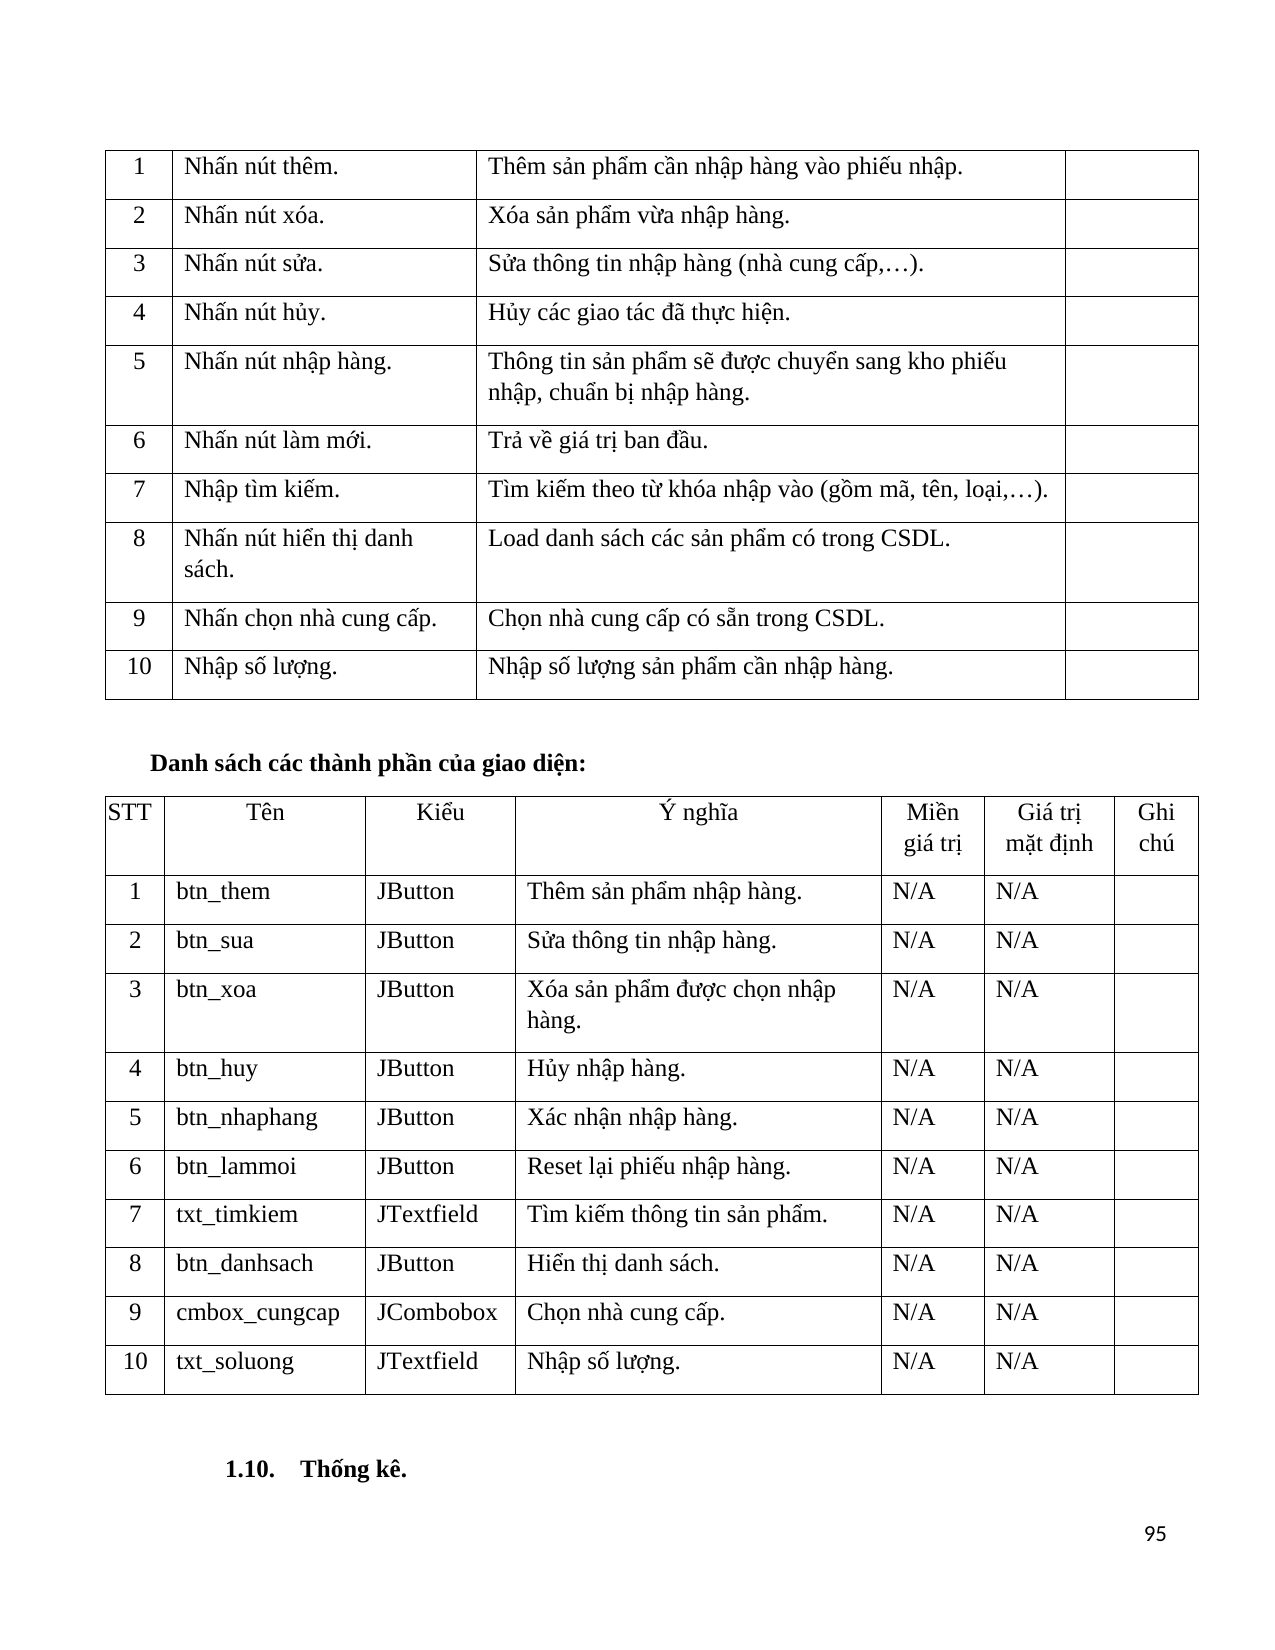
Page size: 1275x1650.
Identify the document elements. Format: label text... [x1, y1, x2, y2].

table_cell Nhấn nút sửa. [173, 249, 476, 296]
table_cell Nhấn nút xóa. [173, 200, 476, 247]
table_cell [1115, 1346, 1198, 1393]
table_cell N/A [985, 1200, 1114, 1247]
text Danh sách các thành phần của giao diện: [150, 748, 1167, 777]
table_cell Nhập số lượng. [173, 651, 476, 699]
table_cell N/A [882, 1346, 984, 1393]
table_cell N/A [985, 1102, 1114, 1150]
table_cell N/A [985, 1151, 1114, 1198]
table_cell Tìm kiếm theo từ khóa nhập vào (gồm mã, tên, loại,…). [477, 474, 1065, 522]
table_cell txt_timkiem [165, 1200, 365, 1247]
table_cell Thêm sản phẩm nhập hàng. [516, 876, 881, 924]
table_cell N/A [985, 876, 1114, 924]
table_cell 5 [106, 346, 172, 424]
table_cell [1066, 297, 1198, 345]
table_cell [1115, 1151, 1198, 1198]
table_cell JButton [366, 1102, 515, 1150]
table_cell 6 [106, 1151, 164, 1198]
table_cell Nhấn nút làm mới. [173, 426, 476, 473]
table_cell Reset lại phiếu nhập hàng. [516, 1151, 881, 1198]
table_cell Hủy nhập hàng. [516, 1053, 881, 1101]
table_header Giá trị mặt định [985, 797, 1114, 875]
table_cell [1115, 1053, 1198, 1101]
table_cell JTextfield [366, 1200, 515, 1247]
table_cell [1115, 1200, 1198, 1247]
table_cell N/A [985, 1248, 1114, 1296]
table_cell N/A [985, 1053, 1114, 1101]
table_cell JButton [366, 925, 515, 973]
table_cell N/A [985, 1297, 1114, 1345]
table_cell [1066, 426, 1198, 473]
table_cell Sửa thông tin nhập hàng. [516, 925, 881, 973]
table_cell JButton [366, 876, 515, 924]
table_cell [1115, 1102, 1198, 1150]
table_cell JTextfield [366, 1346, 515, 1393]
table_cell Sửa thông tin nhập hàng (nhà cung cấp,…). [477, 249, 1065, 296]
table_cell [1115, 925, 1198, 973]
table_cell N/A [882, 1200, 984, 1247]
table_cell Xóa sản phẩm được chọn nhập hàng. [516, 974, 881, 1052]
table_header STT [106, 797, 164, 875]
table_header Ghi chú [1115, 797, 1198, 875]
table_cell cmbox_cungcap [165, 1297, 365, 1345]
table_cell Nhập số lượng. [516, 1346, 881, 1393]
table_cell [1066, 474, 1198, 522]
table_cell 3 [106, 249, 172, 296]
table_cell Nhấn nút thêm. [173, 151, 476, 199]
table_cell 4 [106, 297, 172, 345]
table_cell [1066, 249, 1198, 296]
table_cell Nhấn chọn nhà cung cấp. [173, 603, 476, 650]
table_cell [1115, 974, 1198, 1052]
table_cell N/A [882, 1297, 984, 1345]
table_cell [1066, 200, 1198, 247]
table_cell JButton [366, 974, 515, 1052]
table_cell btn_danhsach [165, 1248, 365, 1296]
table_cell Tìm kiếm thông tin sản phẩm. [516, 1200, 881, 1247]
table_cell 6 [106, 426, 172, 473]
table_cell N/A [985, 974, 1114, 1052]
table_cell 7 [106, 1200, 164, 1247]
table_cell btn_huy [165, 1053, 365, 1101]
table_cell 9 [106, 603, 172, 650]
table_cell Trả về giá trị ban đầu. [477, 426, 1065, 473]
table_cell 9 [106, 1297, 164, 1345]
table_cell 10 [106, 651, 172, 699]
table_cell btn_sua [165, 925, 365, 973]
table_cell [1066, 603, 1198, 650]
table_cell Thêm sản phẩm cần nhập hàng vào phiếu nhập. [477, 151, 1065, 199]
table_cell 1 [106, 876, 164, 924]
table_cell [1115, 1248, 1198, 1296]
table_cell [1115, 1297, 1198, 1345]
table_cell Nhập số lượng sản phẩm cần nhập hàng. [477, 651, 1065, 699]
table_cell N/A [882, 1053, 984, 1101]
table_cell 2 [106, 200, 172, 247]
table_cell 4 [106, 1053, 164, 1101]
table_cell btn_lammoi [165, 1151, 365, 1198]
list Thống kê. [225, 1454, 1167, 1483]
table_cell [1066, 346, 1198, 424]
table_cell Nhấn nút hủy. [173, 297, 476, 345]
table_cell Hủy các giao tác đã thực hiện. [477, 297, 1065, 345]
table_cell 10 [106, 1346, 164, 1393]
table_cell JButton [366, 1151, 515, 1198]
table_cell [1066, 151, 1198, 199]
table_cell Load danh sách các sản phẩm có trong CSDL. [477, 523, 1065, 602]
table_cell Thông tin sản phẩm sẽ được chuyển sang kho phiếu nhập, chuẩn bị nhập hàng. [477, 346, 1065, 424]
table_cell btn_xoa [165, 974, 365, 1052]
table_cell [1115, 876, 1198, 924]
table_cell 2 [106, 925, 164, 973]
table_cell txt_soluong [165, 1346, 365, 1393]
table_cell 5 [106, 1102, 164, 1150]
table_header Ý nghĩa [516, 797, 881, 875]
table_cell btn_nhaphang [165, 1102, 365, 1150]
table_header Kiểu [366, 797, 515, 875]
table_cell N/A [882, 876, 984, 924]
table_cell N/A [882, 1151, 984, 1198]
table_cell Nhập tìm kiếm. [173, 474, 476, 522]
table_cell Xác nhận nhập hàng. [516, 1102, 881, 1150]
table_cell N/A [882, 925, 984, 973]
table_cell N/A [985, 1346, 1114, 1393]
table_cell N/A [882, 974, 984, 1052]
table_cell 8 [106, 523, 172, 602]
table_cell Nhấn nút nhập hàng. [173, 346, 476, 424]
table_cell Hiển thị danh sách. [516, 1248, 881, 1296]
table_cell Chọn nhà cung cấp. [516, 1297, 881, 1345]
table_cell JButton [366, 1053, 515, 1101]
table_cell [1066, 523, 1198, 602]
table_cell 7 [106, 474, 172, 522]
table_cell 3 [106, 974, 164, 1052]
table_cell Chọn nhà cung cấp có sẵn trong CSDL. [477, 603, 1065, 650]
table_cell JCombobox [366, 1297, 515, 1345]
table_cell Nhấn nút hiển thị danh sách. [173, 523, 476, 602]
table_cell N/A [882, 1102, 984, 1150]
table_header Tên [165, 797, 365, 875]
table_cell btn_them [165, 876, 365, 924]
table_cell N/A [985, 925, 1114, 973]
table_header Miền giá trị [882, 797, 984, 875]
table_cell JButton [366, 1248, 515, 1296]
table_cell 8 [106, 1248, 164, 1296]
table_cell N/A [882, 1248, 984, 1296]
table_cell Xóa sản phẩm vừa nhập hàng. [477, 200, 1065, 247]
table_cell [1066, 651, 1198, 699]
table_cell 1 [106, 151, 172, 199]
